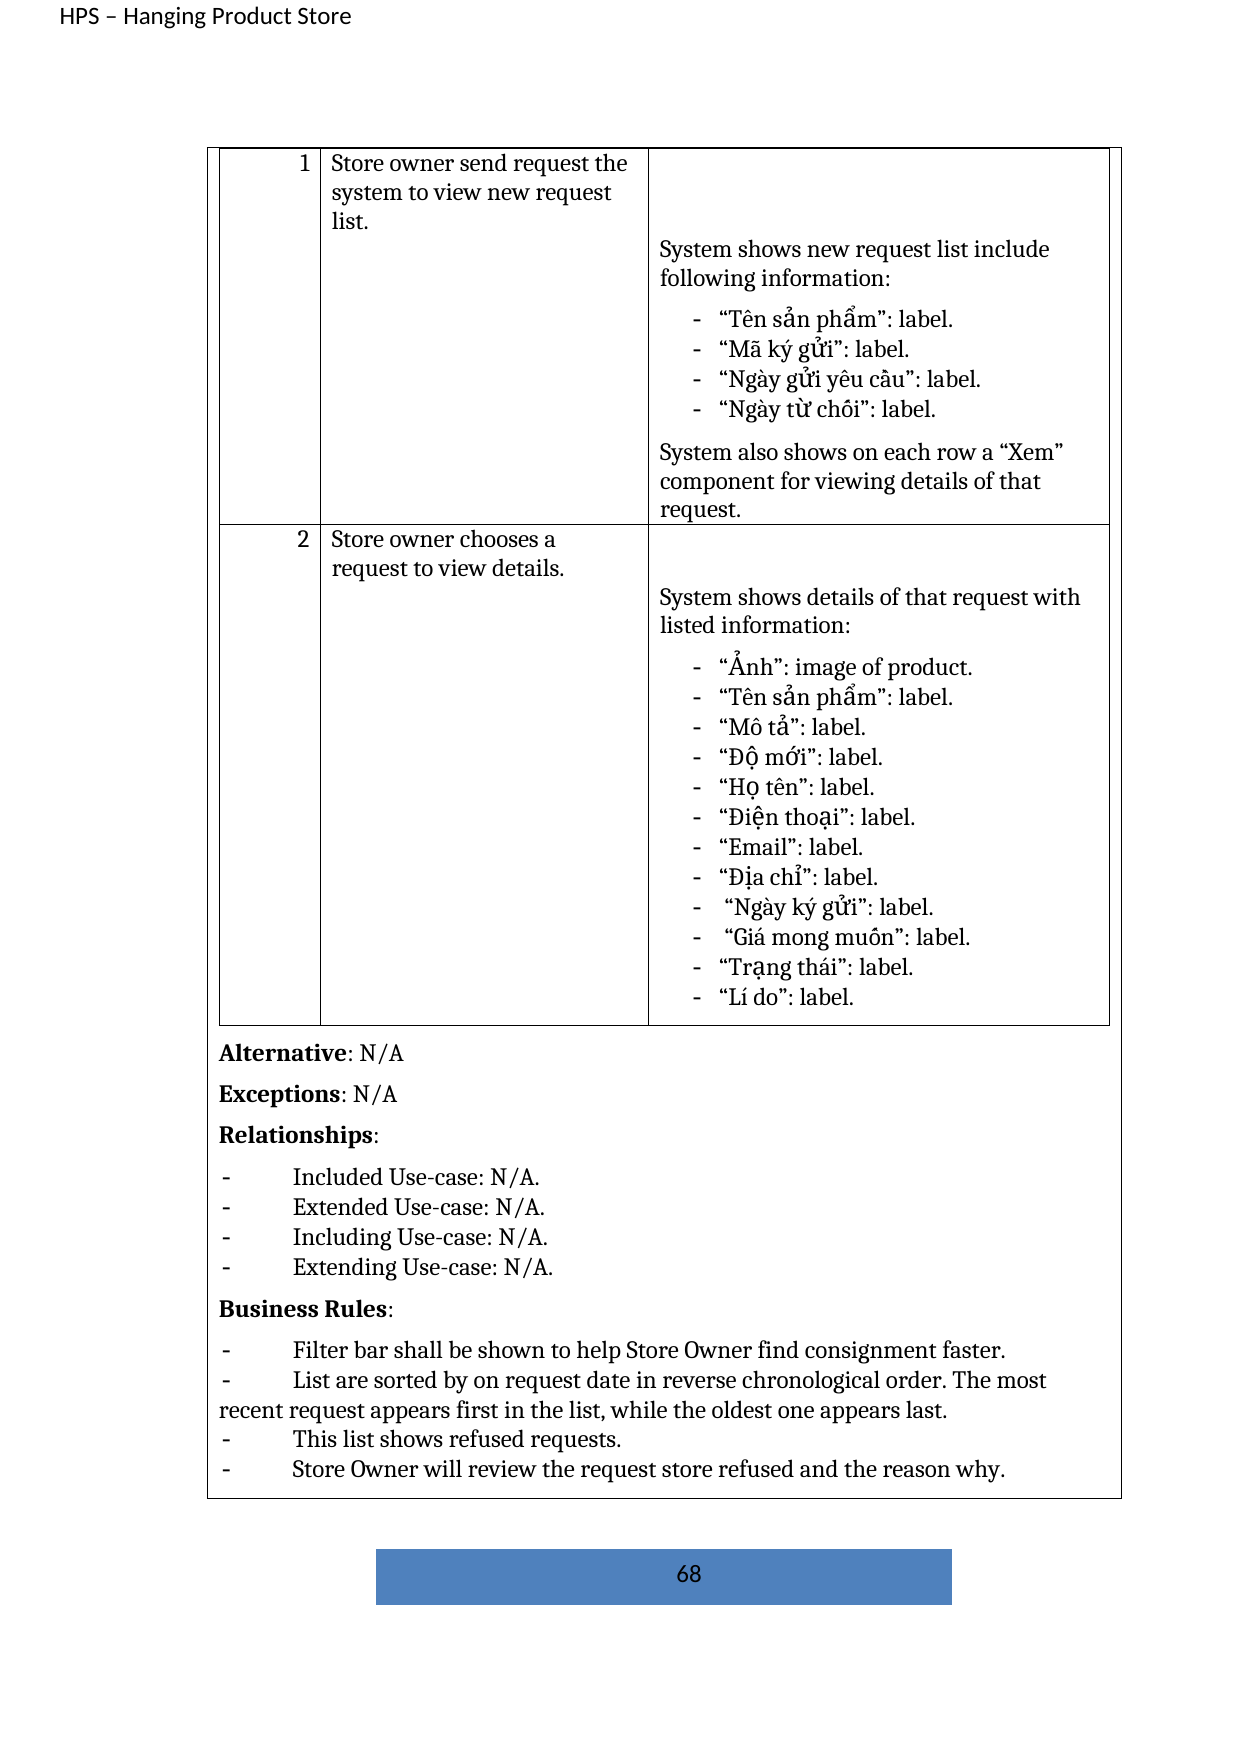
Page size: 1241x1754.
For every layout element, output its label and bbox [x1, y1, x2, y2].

table_cell [208, 148, 1121, 1497]
